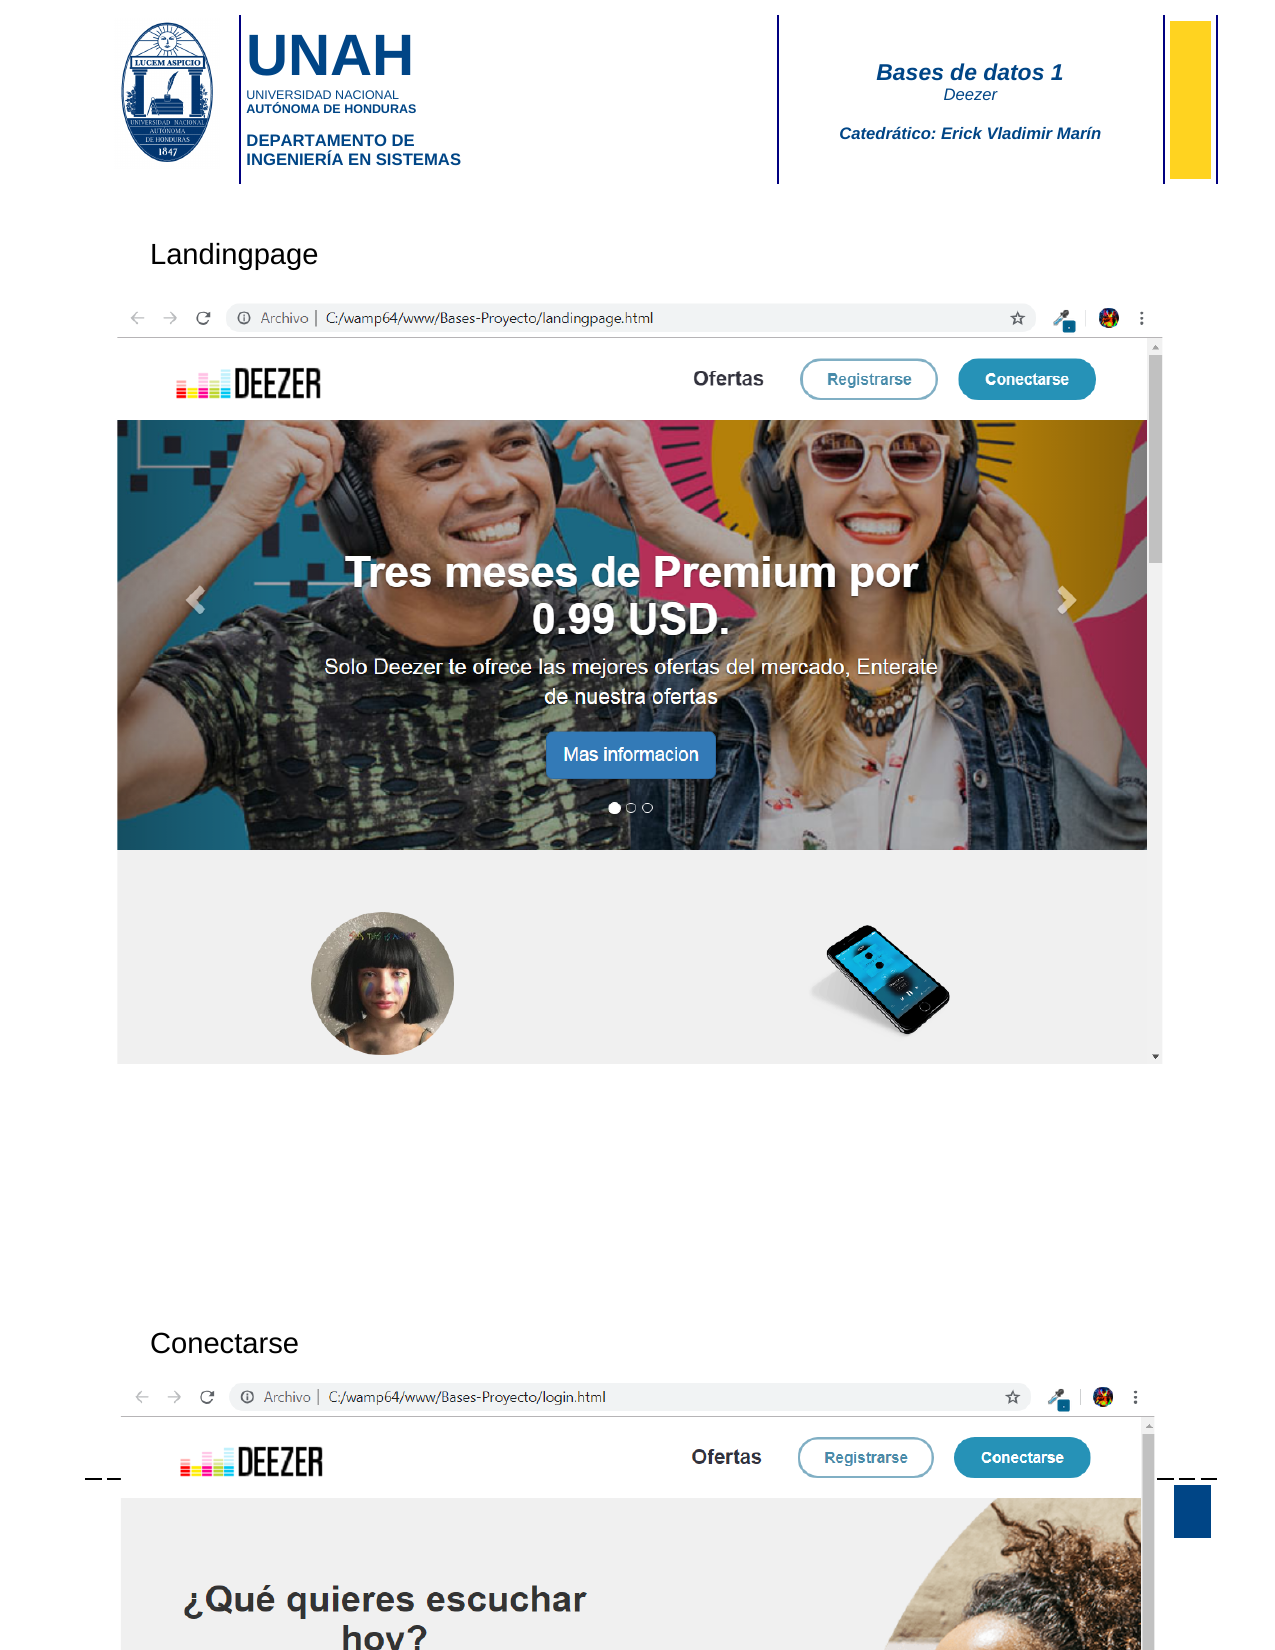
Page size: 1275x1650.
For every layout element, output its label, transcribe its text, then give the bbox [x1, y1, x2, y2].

picture [117, 299, 1163, 1064]
picture [120, 1379, 1155, 1650]
text Conectarse [150, 1326, 1125, 1359]
picture [113, 18, 220, 169]
text Landingpage [150, 237, 1125, 271]
